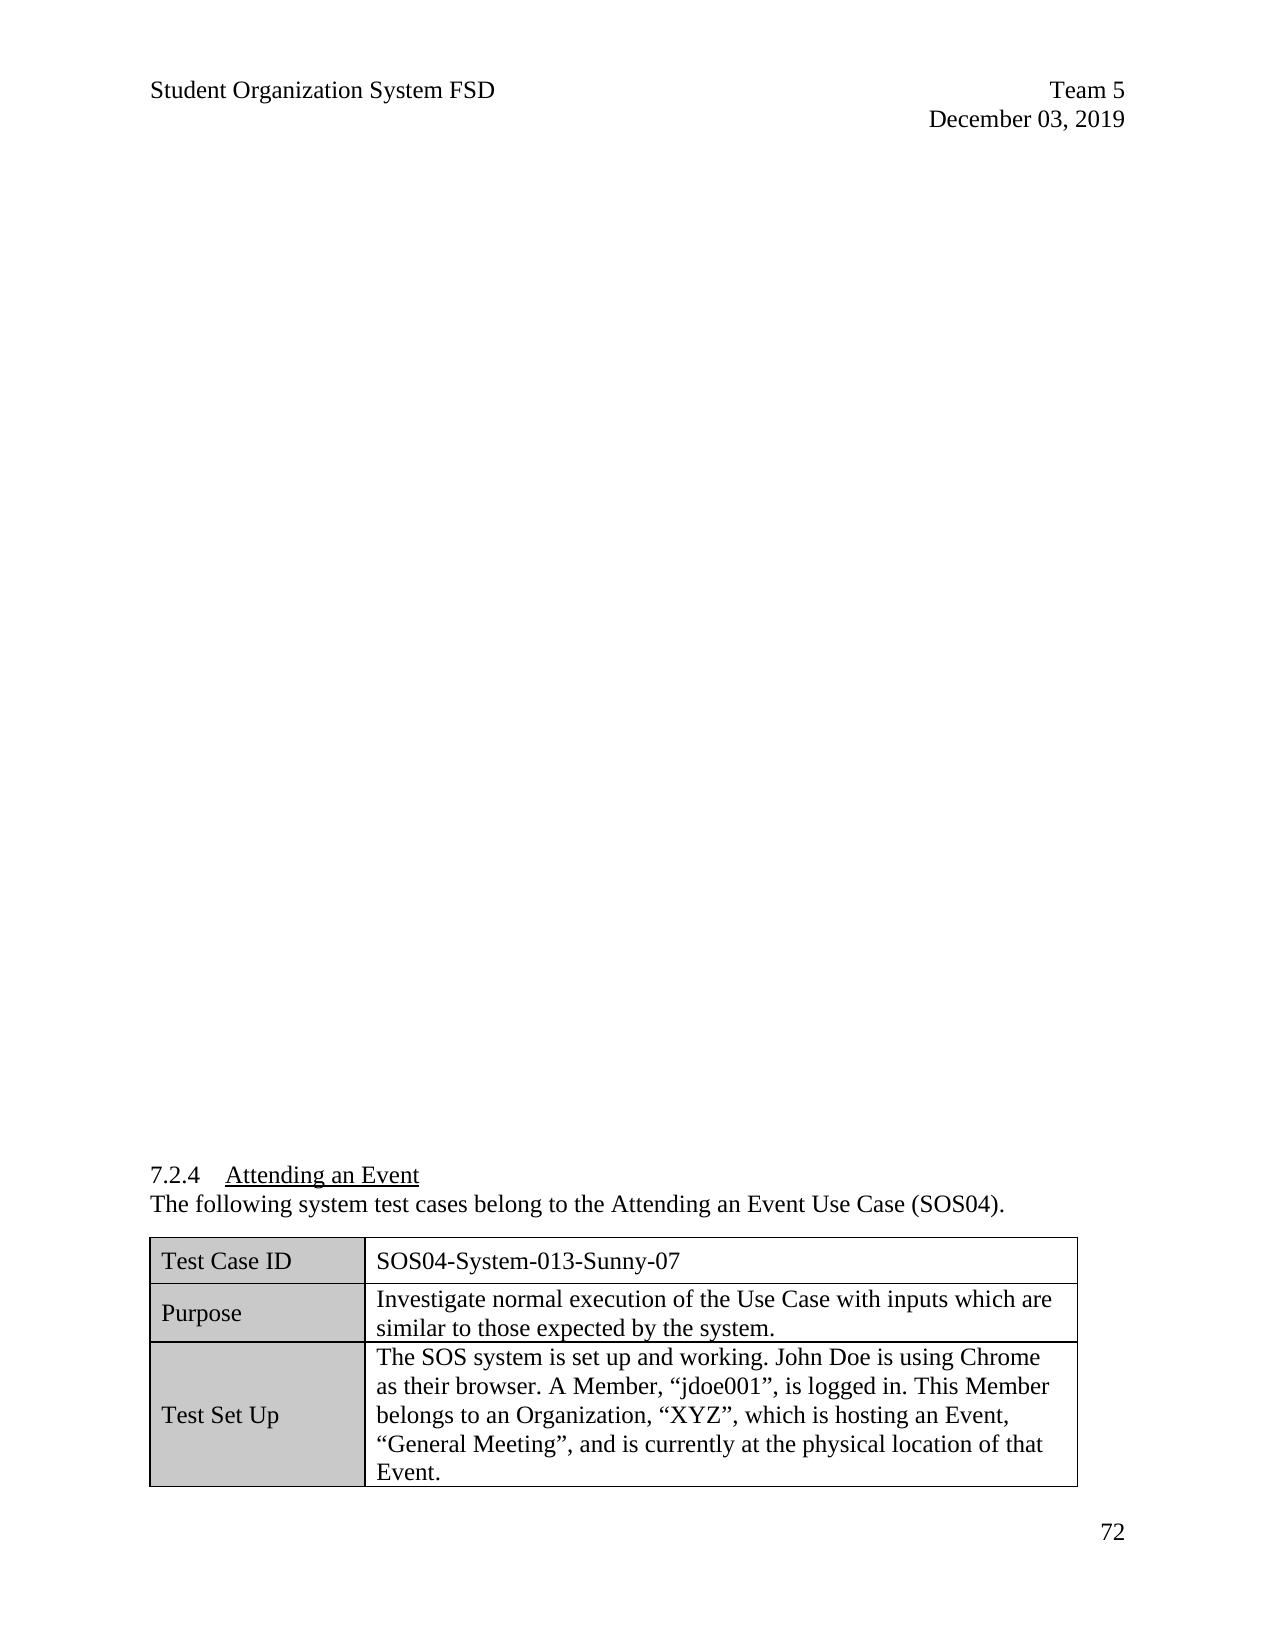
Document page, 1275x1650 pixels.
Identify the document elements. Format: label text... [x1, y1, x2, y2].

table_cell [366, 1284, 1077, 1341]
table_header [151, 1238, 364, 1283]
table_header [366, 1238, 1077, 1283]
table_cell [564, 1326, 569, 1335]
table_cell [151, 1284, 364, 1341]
text The following system test cases belong to the Attending an Event Use Case (SOS04). [150, 1189, 1125, 1218]
subtitle Attending an Event [150, 1160, 1125, 1189]
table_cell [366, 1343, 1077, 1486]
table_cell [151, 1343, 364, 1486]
